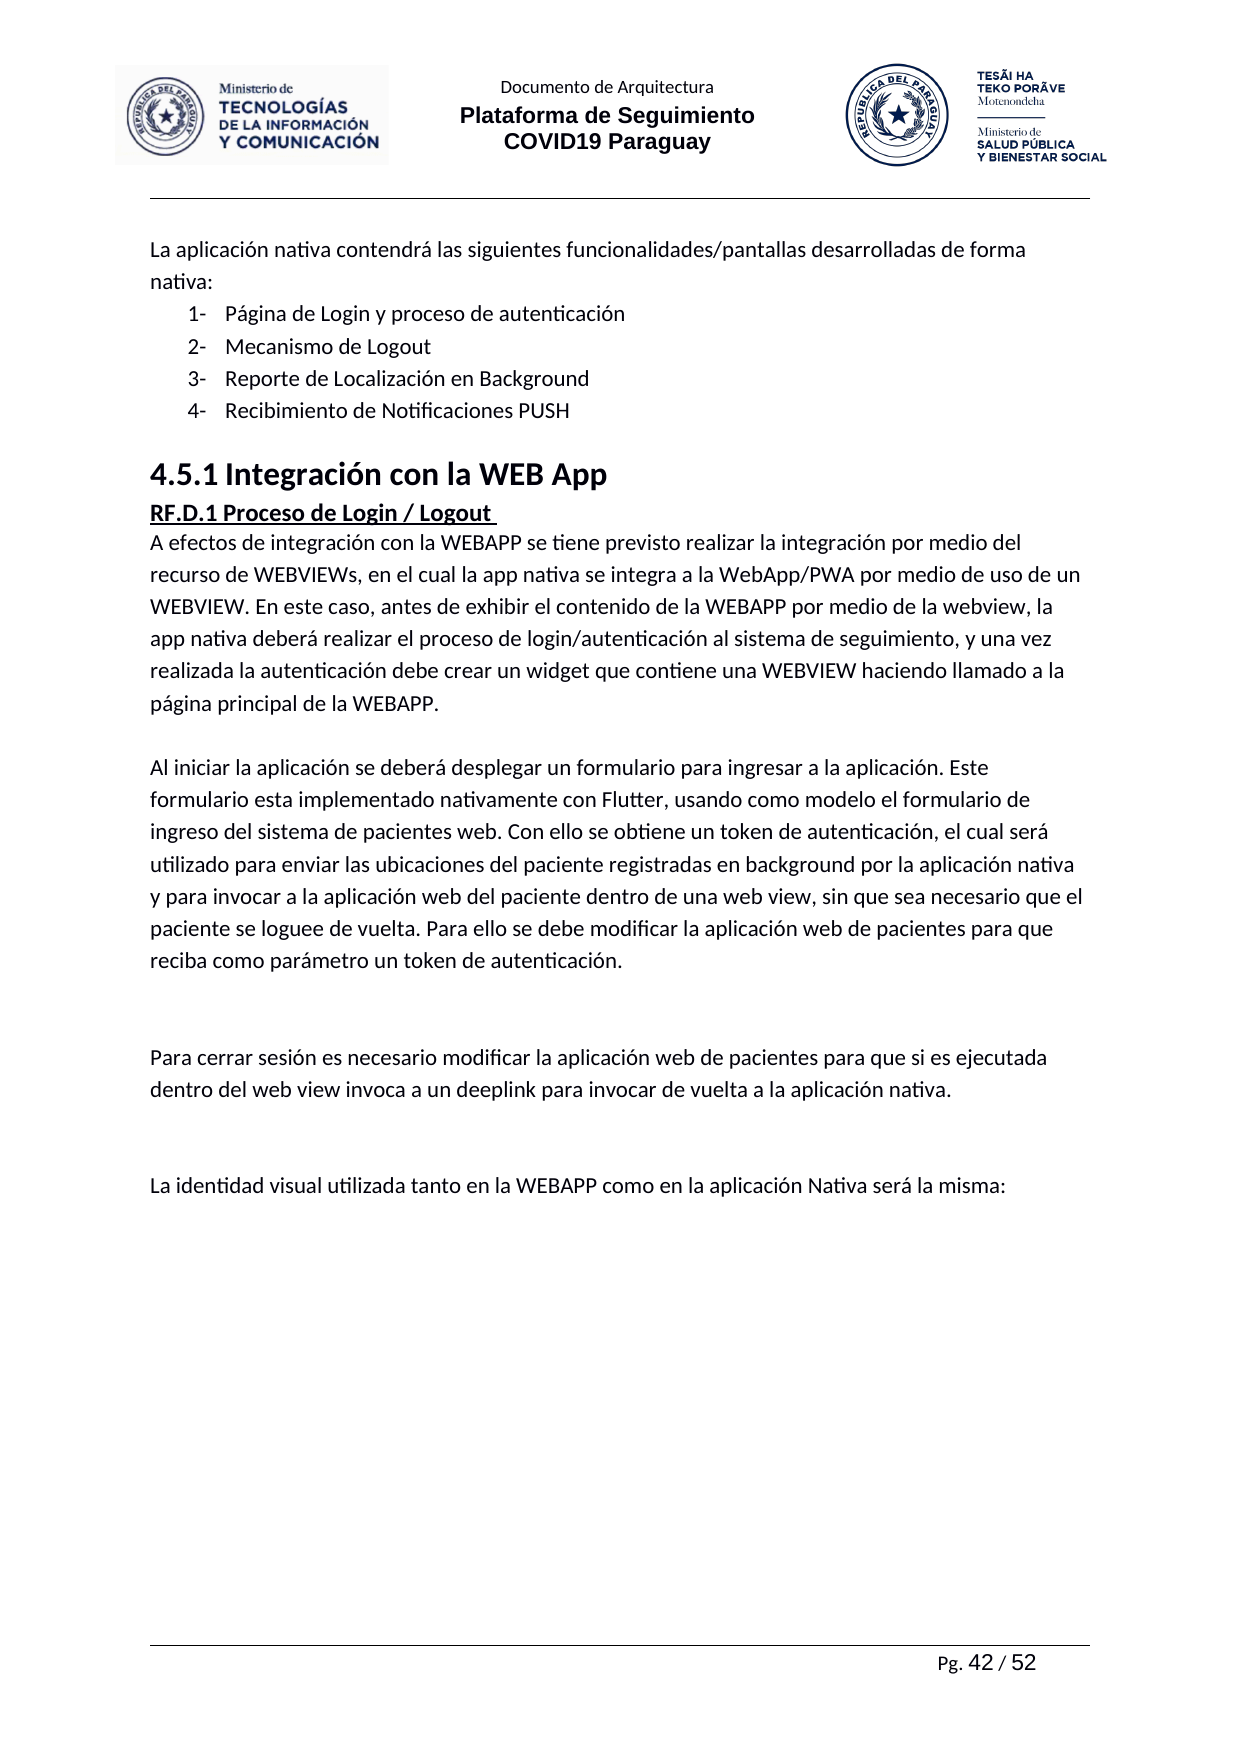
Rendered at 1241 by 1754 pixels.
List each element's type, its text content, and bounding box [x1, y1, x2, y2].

subtitle Integración con la WEB App [150, 453, 1090, 494]
text Al iniciar la aplicación se deberá desplegar un formulario para ingresar a la aplicación. Este formulario esta implementado nativamente con Flutter, usando como modelo el formulario de ingreso del sistema de pacientes web. Con ello se obtiene un token de autenticación, el cual será utilizado para enviar las ubicaciones del paciente registradas en background por la aplicación nativa y para invocar a la aplicación web del paciente dentro de una web view, sin que sea necesario que el paciente se loguee de vuelta. Para ello se debe modificar la aplicación web de pacientes para que reciba como parámetro un token de autenticación. [150, 753, 1090, 974]
text A efectos de integración con la WEBAPP se tiene previsto realizar la integración por medio del recurso de WEBVIEWs, en el cual la app nativa se integra a la WebApp/PWA por medio de uso de un WEBVIEW. En este caso, antes de exhibir el contenido de la WEBAPP por medio de la webview, la app nativa deberá realizar el proceso de login/autenticación al sistema de seguimiento, y una vez realizada la autenticación debe crear un widget que contiene una WEBVIEW haciendo llamado a la página principal de la WEBAPP. [150, 528, 1090, 717]
list Reporte de Localización en Background [187, 364, 1090, 392]
text La identidad visual utilizada tanto en la WEBAPP como en la aplicación Nativa será la misma: [150, 1172, 1090, 1199]
picture [838, 60, 1113, 170]
text RF.D.1 Proceso de Login / Logout [150, 497, 1090, 528]
text La aplicación nativa contendrá las siguientes funcionalidades/pantallas desarrolladas de forma nativa: [150, 235, 1090, 295]
list Recibimiento de Notificaciones PUSH [187, 396, 1090, 424]
list Mecanismo de Logout [187, 332, 1090, 360]
text Para cerrar sesión es necesario modificar la aplicación web de pacientes para que si es ejecutada dentro del web view invoca a un deeplink para invocar de vuelta a la aplicación nativa. [150, 1043, 1090, 1103]
list Página de Login y proceso de autenticación [187, 299, 1090, 328]
picture [115, 65, 389, 165]
